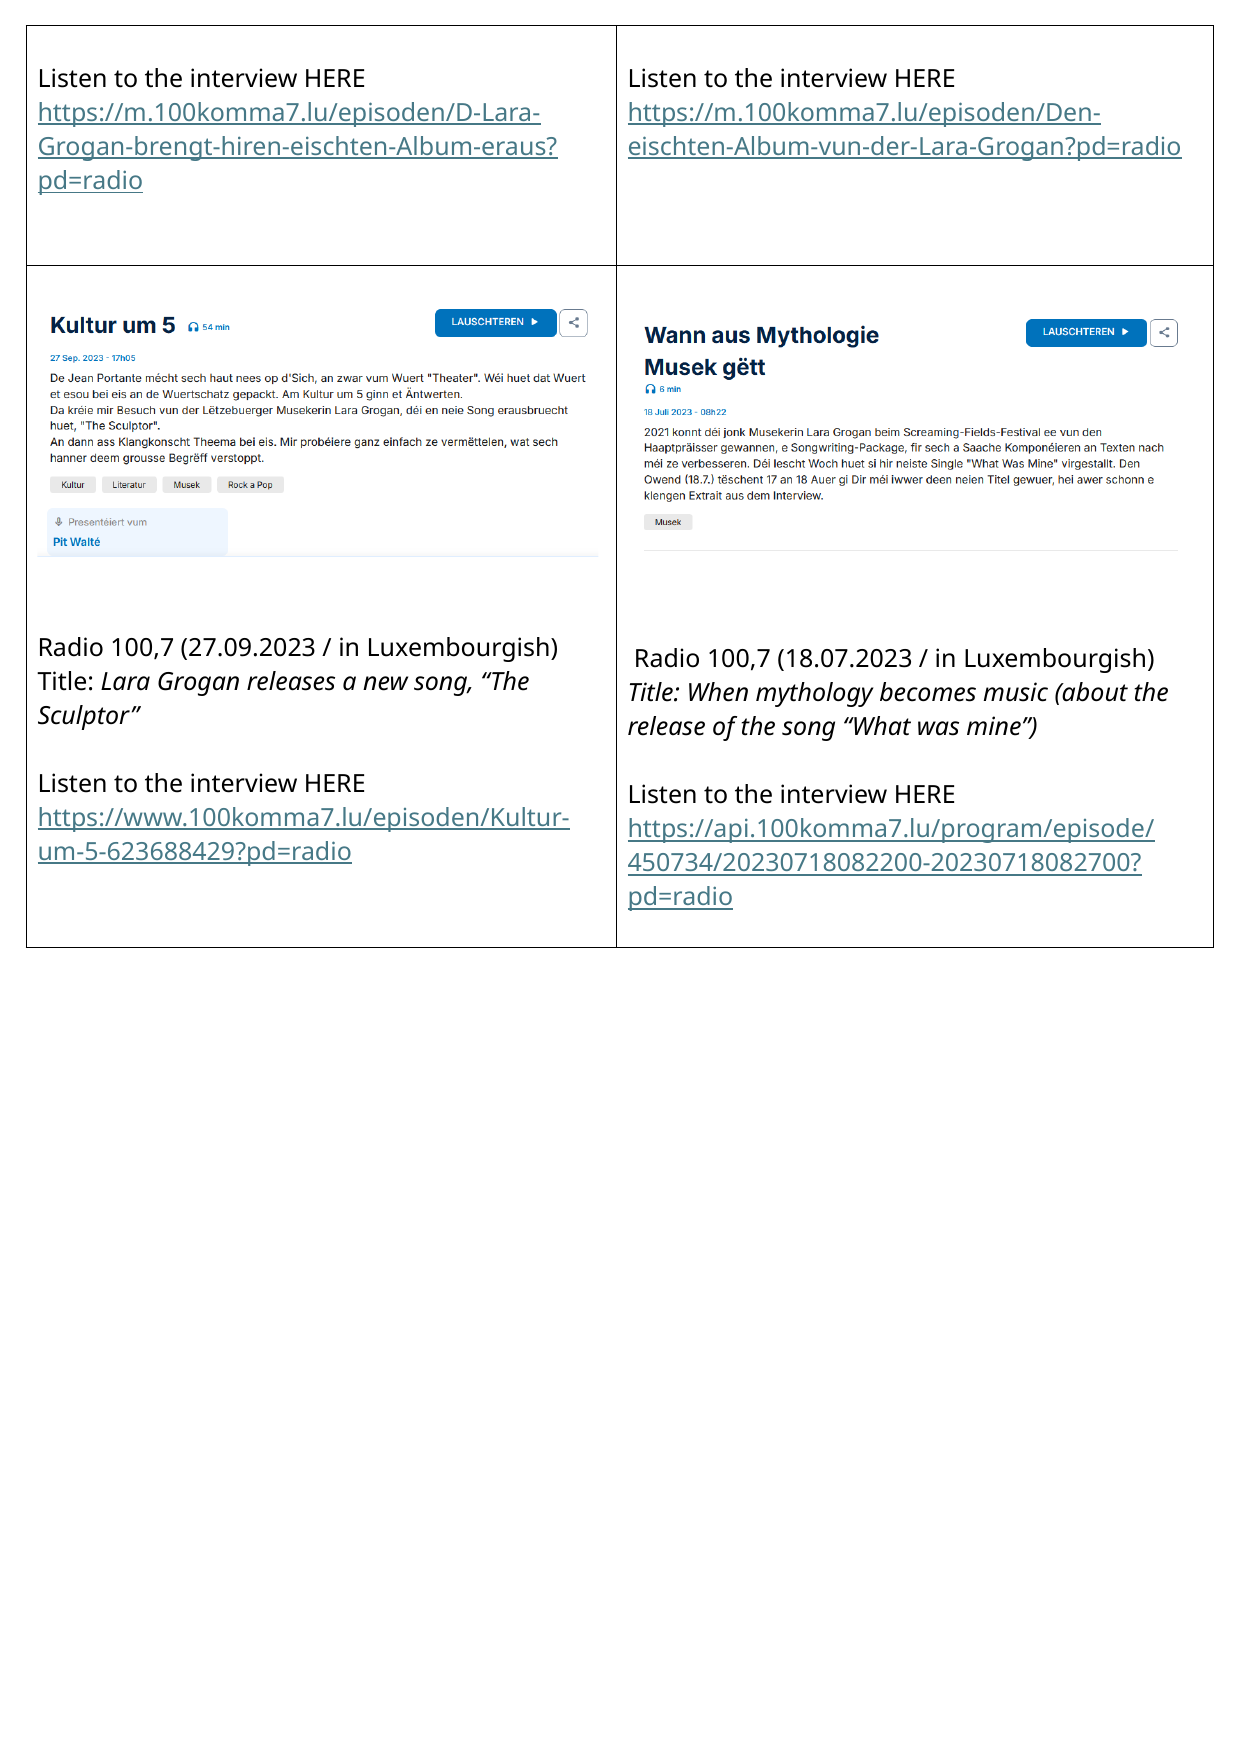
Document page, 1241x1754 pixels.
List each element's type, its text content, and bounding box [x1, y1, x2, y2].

table_cell Radio 100,7 (18.07.2023 / in Luxembourgish) Title: When mythology becomes music (about the release of the song “What was mine”) Listen to the interview HERE https://api.100komma7.lu/program/episode/450734/20230718082200-20230718082700?pd=radio [617, 266, 1213, 947]
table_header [27, 26, 616, 265]
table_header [617, 26, 1213, 265]
table_cell Radio 100,7 (27.09.2023 / in Luxembourgish) Title: Lara Grogan releases a new song, “The Sculptor” Listen to the interview HERE https://www.100komma7.lu/episoden/Kultur-um-5-623688429?pd=radio [27, 266, 616, 947]
